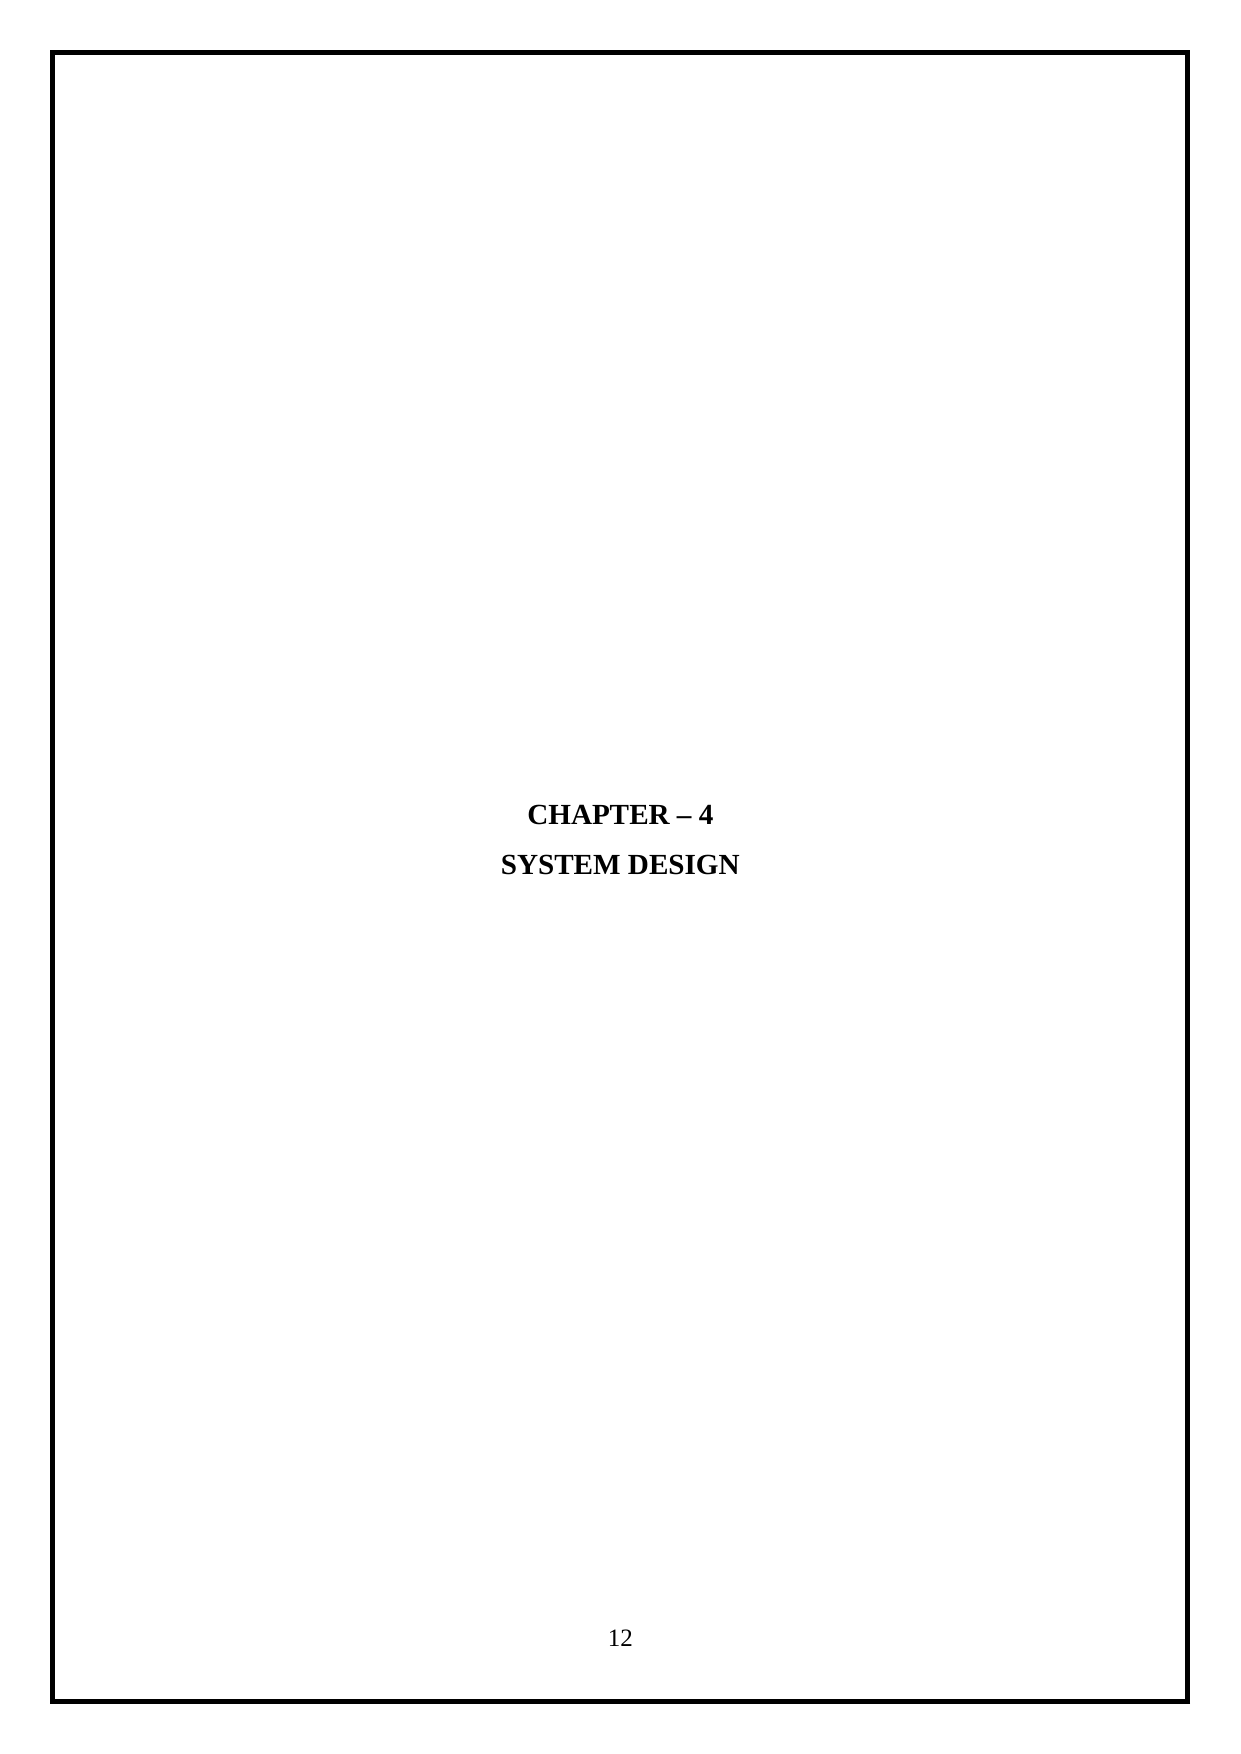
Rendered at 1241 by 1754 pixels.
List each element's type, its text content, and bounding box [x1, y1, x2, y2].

text SYSTEM DESIGN [150, 847, 1090, 881]
text CHAPTER – 4 [150, 797, 1090, 830]
